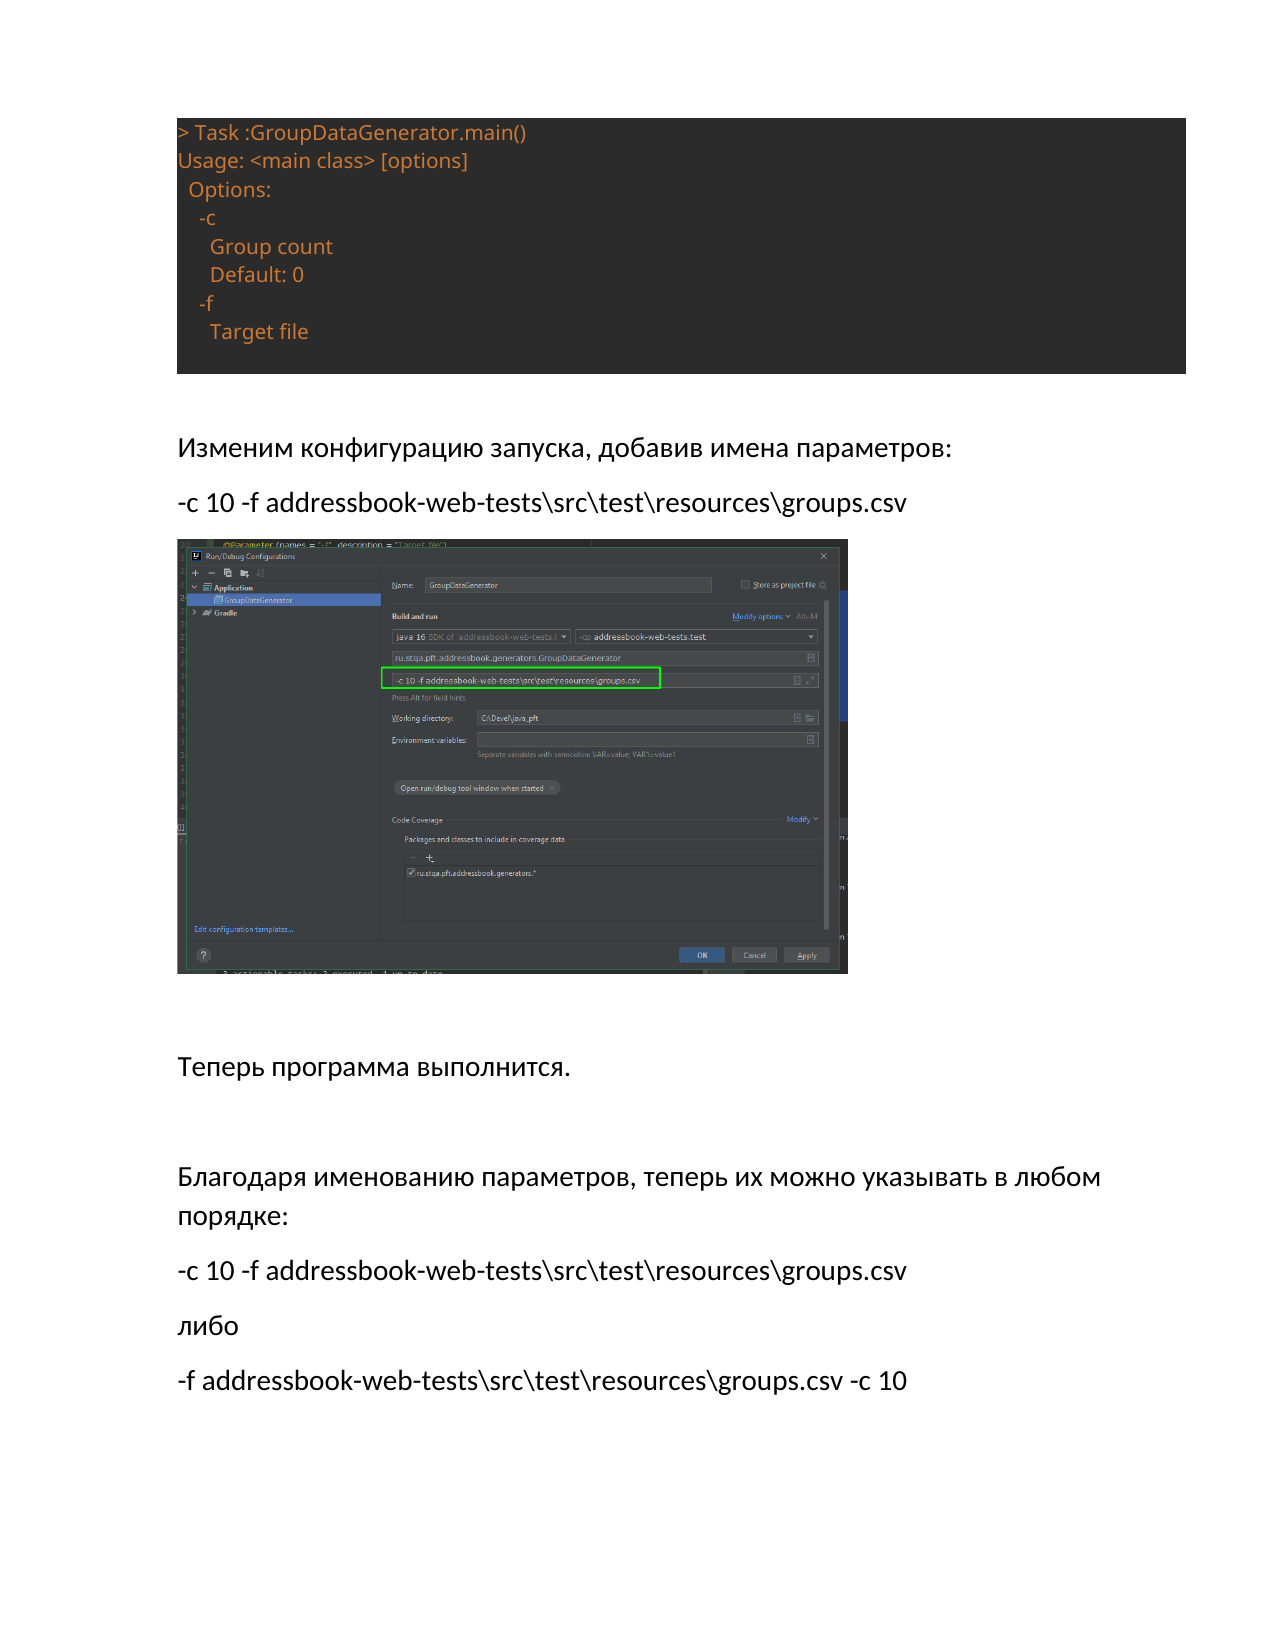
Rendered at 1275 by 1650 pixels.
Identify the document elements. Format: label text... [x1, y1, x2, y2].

text Usage: <main class> [options] [177, 147, 1186, 175]
text -f addressbook-web-tests\src\test\resources\groups.csv -c 10 [177, 1362, 1186, 1398]
text Options: [177, 175, 1186, 203]
text Default: 0 [177, 260, 1186, 289]
text Target file [177, 317, 1186, 346]
text > Task :GroupDataGenerator.main() [177, 118, 1186, 147]
text -f [177, 289, 1186, 317]
text Изменим конфигурацию запуска, добавив имена параметров: [177, 429, 1186, 465]
text Теперь программа выполнится. [177, 1048, 1186, 1084]
picture [177, 539, 848, 974]
text -c [177, 203, 1186, 232]
text -c 10 -f addressbook-web-tests\src\test\resources\groups.csv [177, 1252, 1186, 1287]
text Group count [177, 232, 1186, 260]
text либо [177, 1307, 1186, 1342]
text Благодаря именованию параметров, теперь их можно указывать в любом порядке: [177, 1158, 1186, 1232]
text -c 10 -f addressbook-web-tests\src\test\resources\groups.csv [177, 484, 1186, 520]
